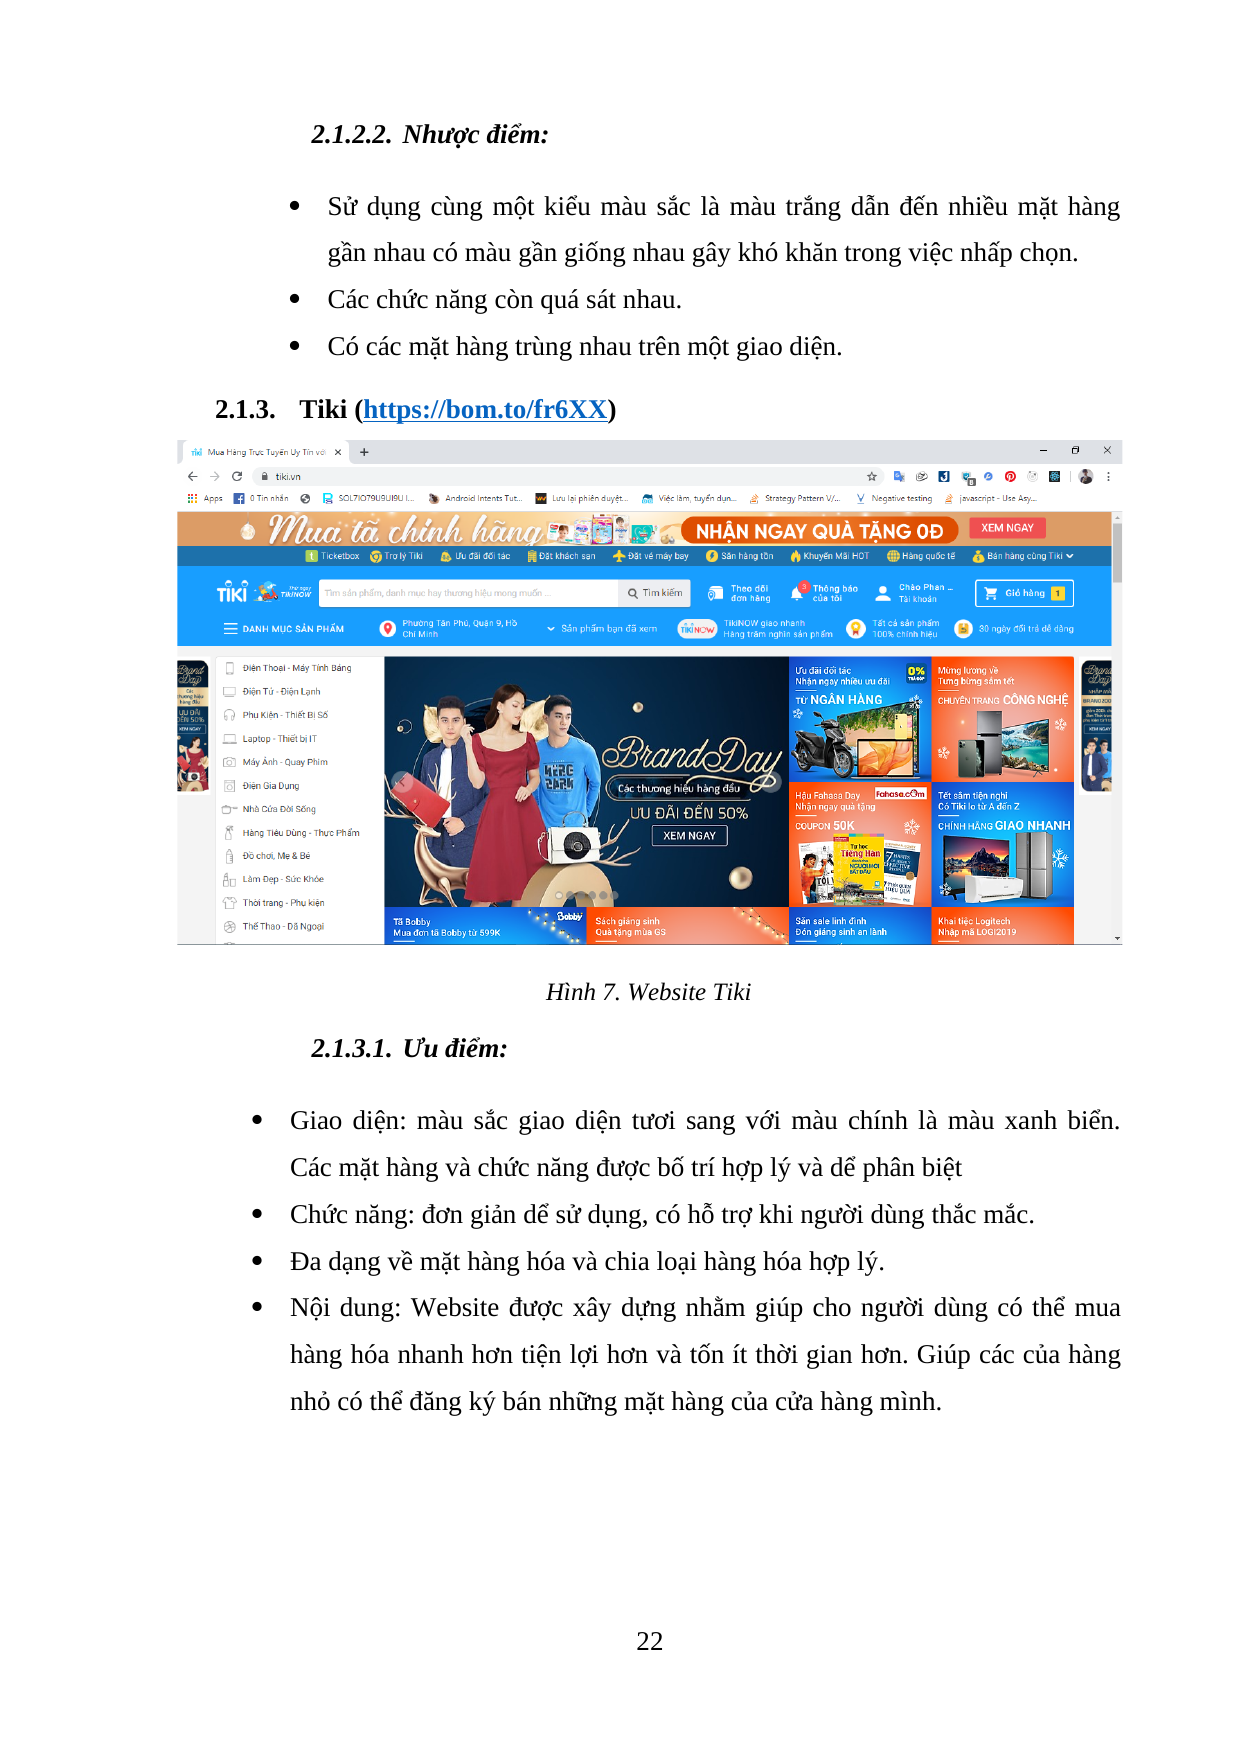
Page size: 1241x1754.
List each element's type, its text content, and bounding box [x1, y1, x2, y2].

subtitle Nhược điểm: [311, 118, 1122, 149]
list Các chức năng còn quá sát nhau. [290, 283, 1122, 314]
list Giao diện: màu sắc giao diện tươi sang với màu chính là màu xanh biển. Các mặt hàng và chức năng được bố trí hợp lý và dể phân biệt [252, 1104, 1122, 1182]
picture [177, 440, 1123, 945]
list Chức năng: đơn giản dể sử dụng, có hỗ trợ khi người dùng thắc mắc. [252, 1198, 1122, 1229]
list Đa dạng về mặt hàng hóa và chia loại hàng hóa hợp lý. [252, 1244, 1122, 1276]
subtitle Tiki (https://bom.to/fr6XX) [215, 394, 1122, 425]
list Nội dung: Website được xây dựng nhằm giúp cho người dùng có thể mua hàng hóa nhanh hơn tiện lợi hơn và tốn ít thời gian hơn. Giúp các của hàng nhỏ có thể đăng ký bán những mặt hàng của cửa hàng mình. [252, 1291, 1122, 1416]
subtitle Ưu điểm: [311, 1033, 1122, 1064]
list Sử dụng cùng một kiểu màu sắc là màu trắng dẫn đến nhiều mặt hàng gần nhau có màu gần giống nhau gây khó khăn trong việc nhấp chọn. [290, 190, 1122, 268]
list Có các mặt hàng trùng nhau trên một giao diện. [290, 330, 1122, 361]
text Hình 7. Website Tiki [177, 977, 1122, 1006]
